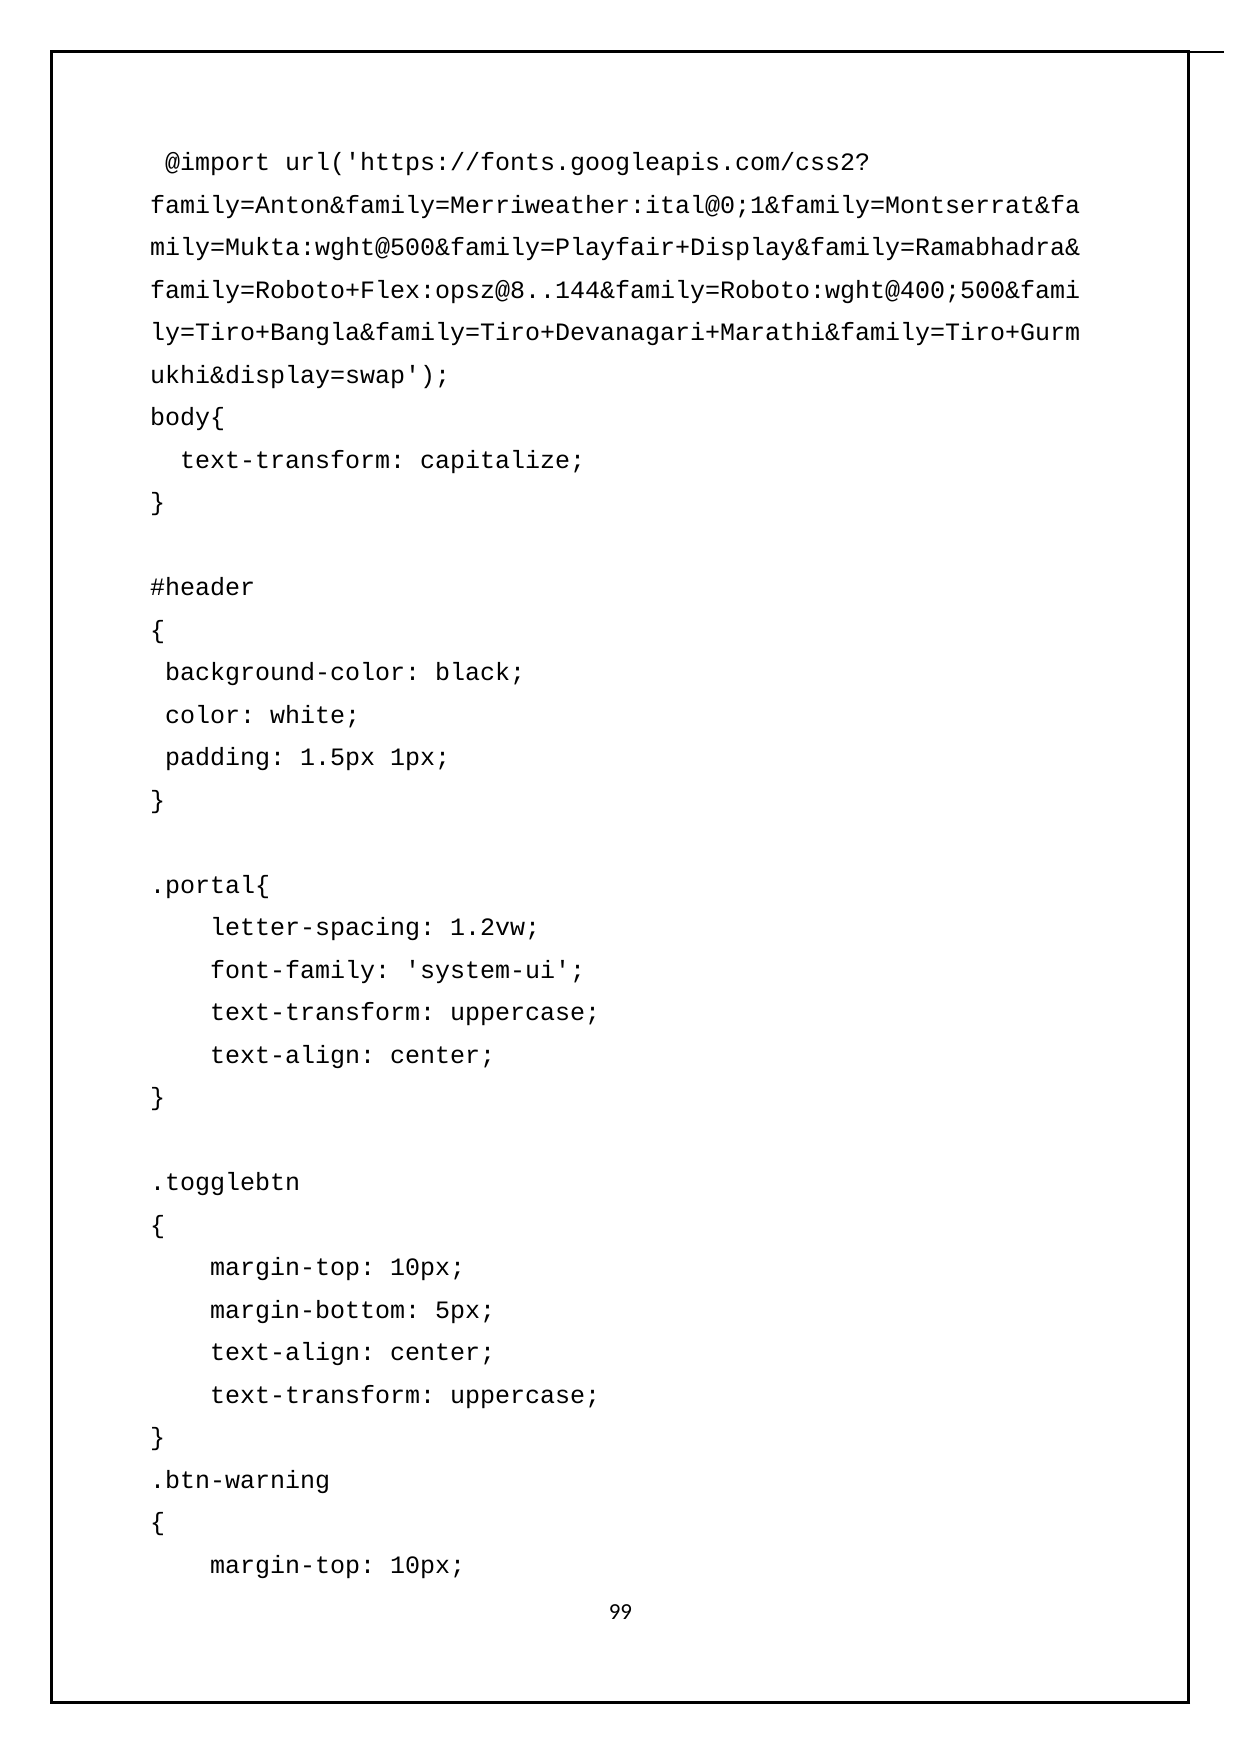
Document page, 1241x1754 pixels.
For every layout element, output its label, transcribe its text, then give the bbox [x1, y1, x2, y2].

text } [150, 1425, 1090, 1453]
text .togglebtn [150, 1170, 1090, 1198]
text } [150, 1085, 1090, 1113]
text #header [150, 575, 1090, 603]
text text-align: center; [150, 1042, 1090, 1071]
text { [150, 617, 1090, 646]
text } [150, 787, 1090, 816]
text @import url('https://fonts.googleapis.com/css2?family=Anton&family=Merriweather:ital@0;1&family=Montserrat&family=Mukta:wght@500&family=Playfair+Display&family=Ramabhadra&family=Roboto+Flex:opsz@8..144&family=Roboto:wght@400;500&family=Tiro+Bangla&family=Tiro+Devanagari+Marathi&family=Tiro+Gurmukhi&display=swap'); [150, 150, 1090, 391]
text { [150, 1212, 1090, 1241]
text text-align: center; [150, 1340, 1090, 1368]
text color: white; [150, 702, 1090, 731]
text body{ [150, 405, 1090, 433]
text .portal{ [150, 872, 1090, 901]
text margin-top: 10px; [150, 1255, 1090, 1283]
text background-color: black; [150, 660, 1090, 688]
text font-family: 'system-ui'; [150, 957, 1090, 986]
text text-transform: capitalize; [150, 447, 1090, 476]
text text-transform: uppercase; [150, 1000, 1090, 1028]
text margin-top: 10px; [150, 1552, 1090, 1581]
text text-transform: uppercase; [150, 1382, 1090, 1411]
text padding: 1.5px 1px; [150, 745, 1090, 773]
text margin-bottom: 5px; [150, 1297, 1090, 1326]
text letter-spacing: 1.2vw; [150, 915, 1090, 943]
text .btn-warning [150, 1467, 1090, 1496]
text } [150, 490, 1090, 518]
text { [150, 1510, 1090, 1538]
